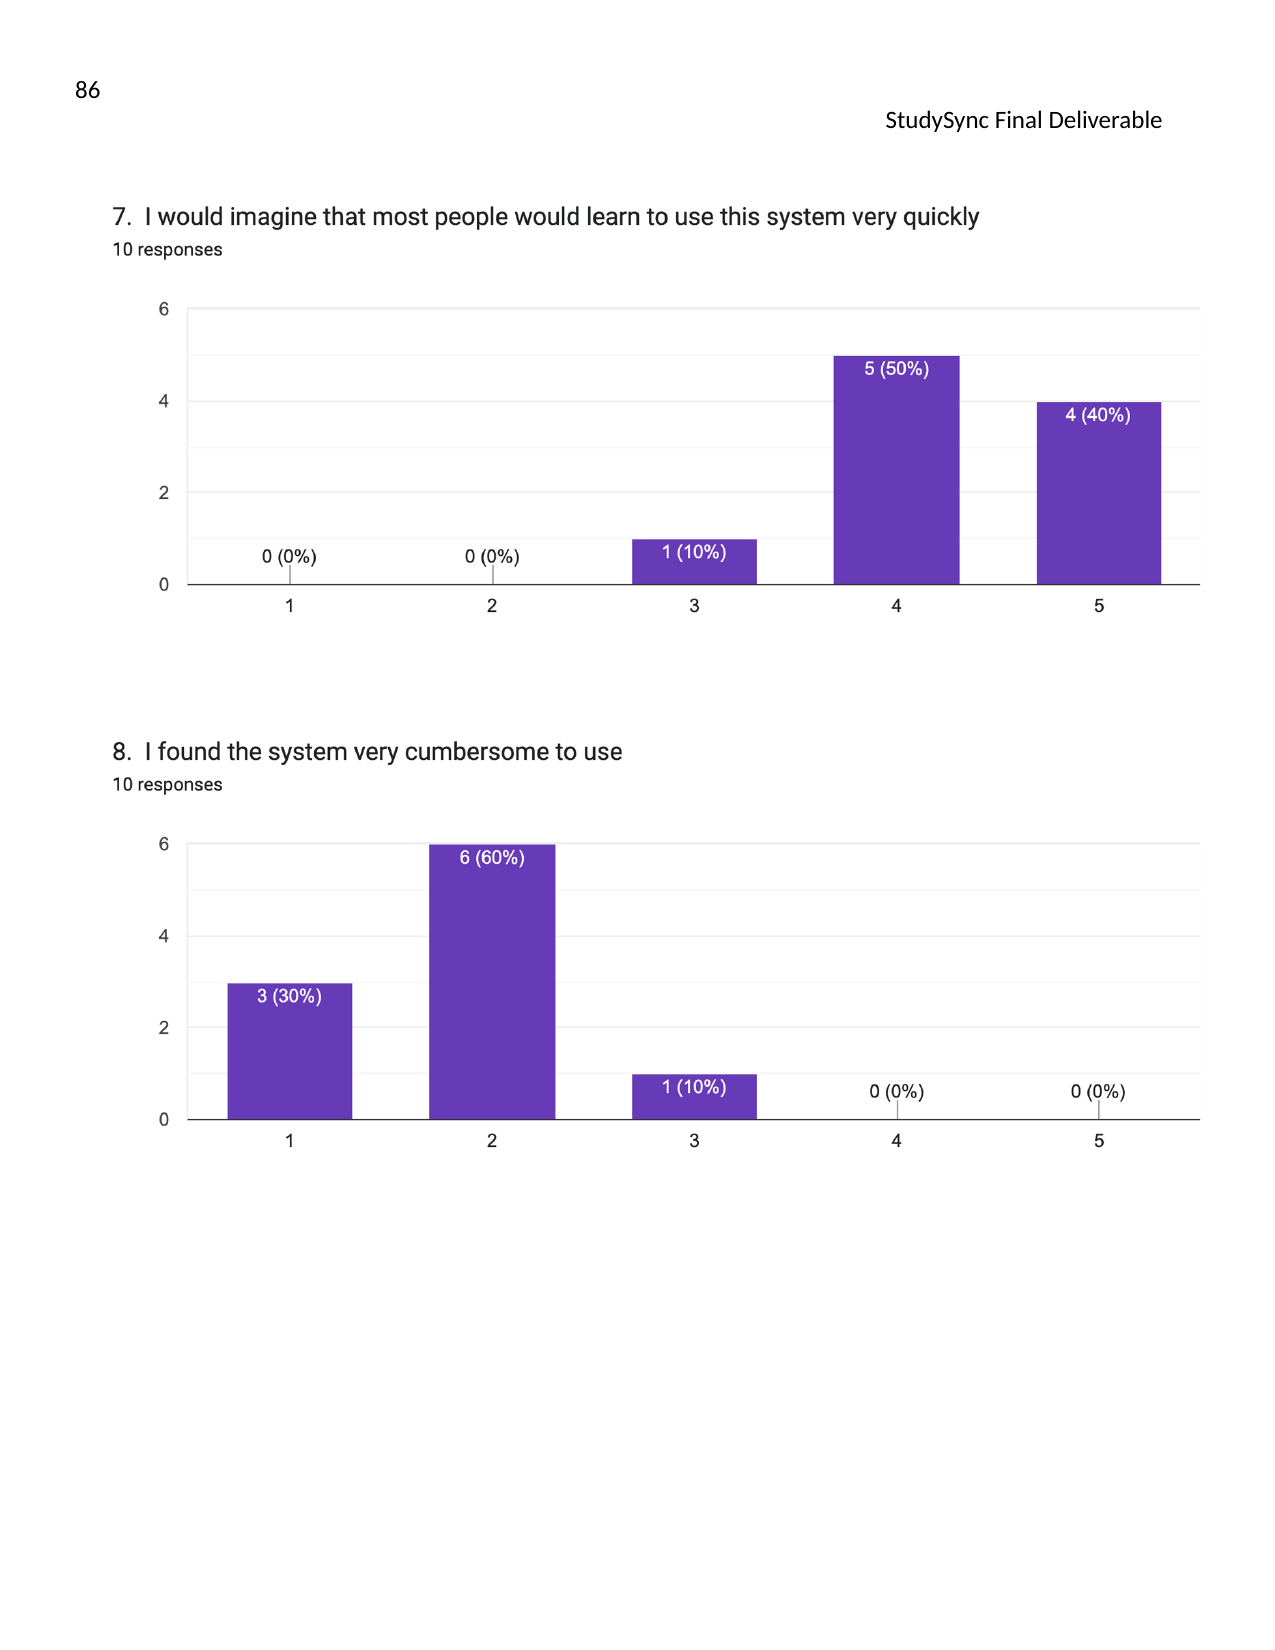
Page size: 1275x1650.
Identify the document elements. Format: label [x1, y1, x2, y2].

picture [75, 163, 1200, 1234]
